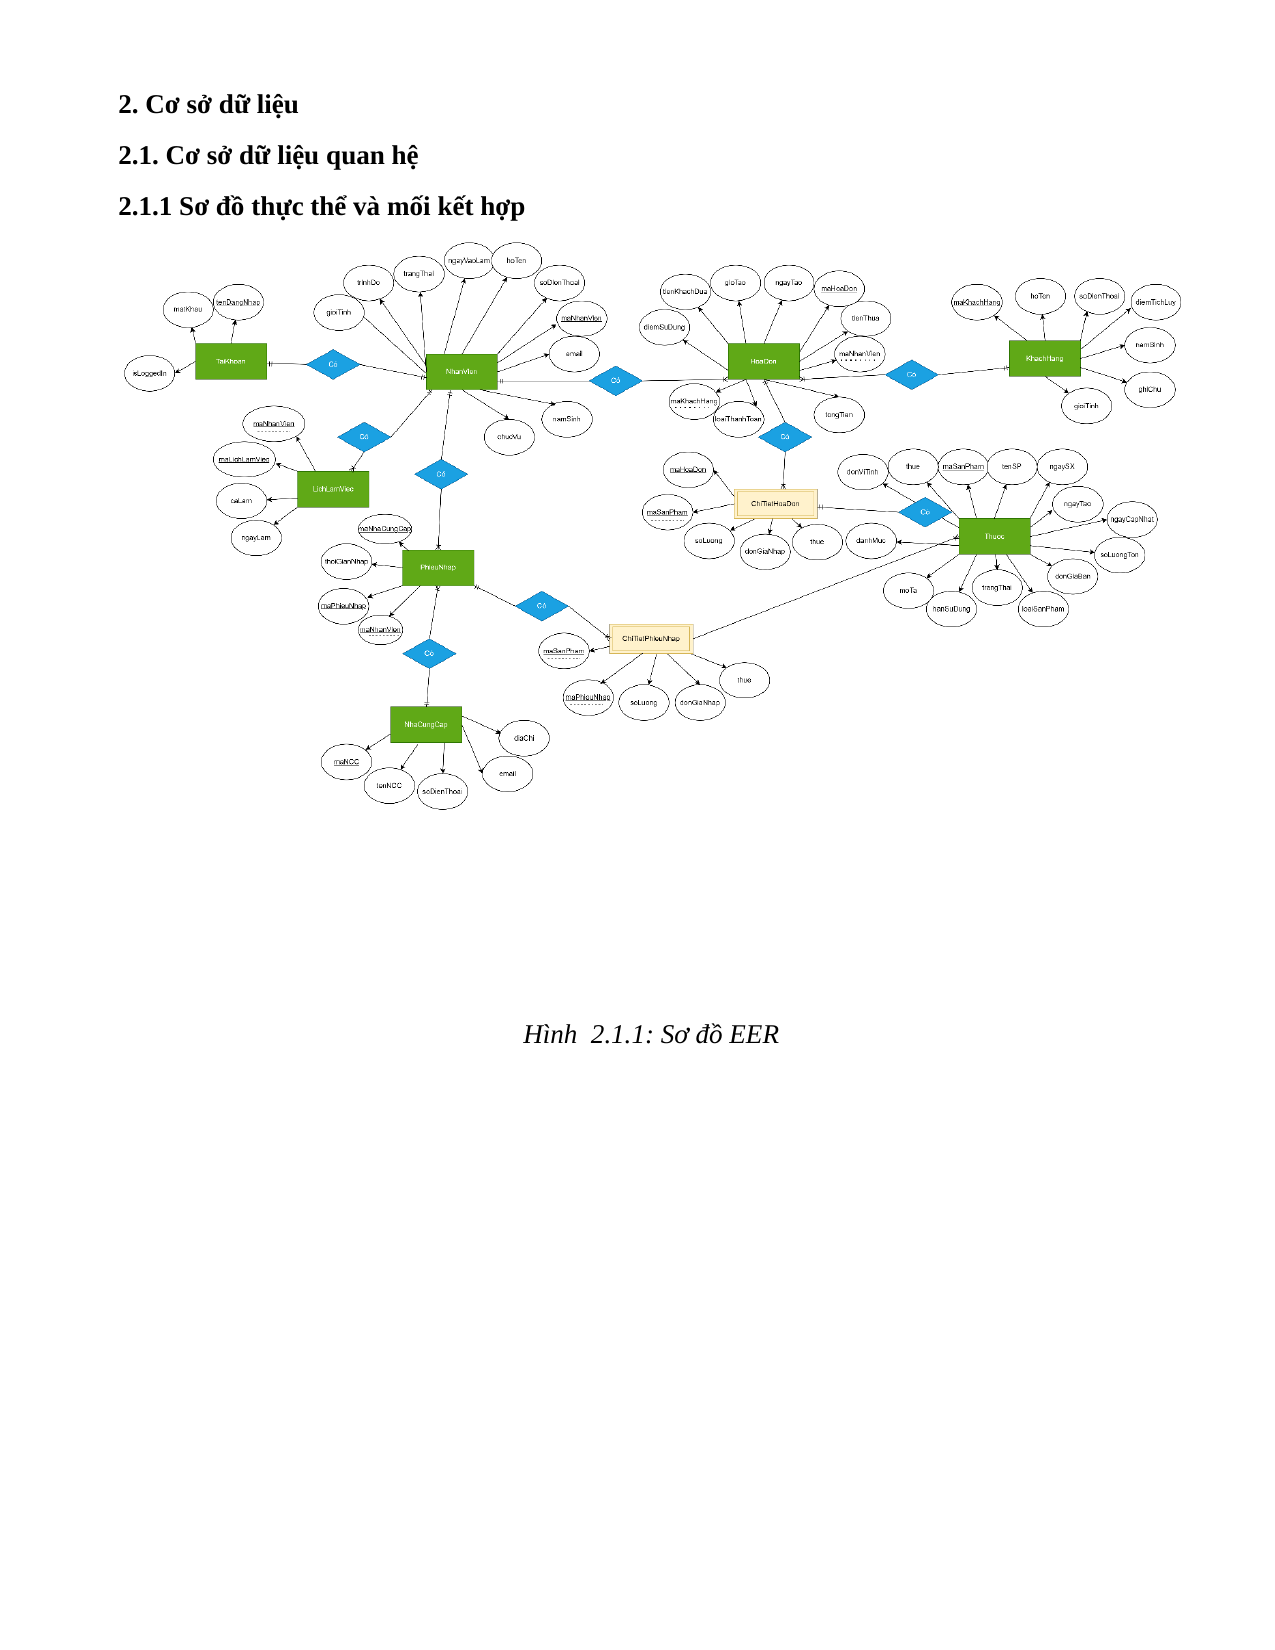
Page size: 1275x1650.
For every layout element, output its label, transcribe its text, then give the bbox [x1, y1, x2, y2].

text Hình 2.1.1: Sơ đồ EER [118, 1018, 1186, 1049]
subtitle 2.1.1 Sơ đồ thực thể và mối kết hợp [118, 190, 1186, 221]
picture [118, 237, 1187, 815]
subtitle 2. Cơ sở dữ liệu [118, 89, 1186, 120]
subtitle 2.1. Cơ sở dữ liệu quan hệ [118, 139, 1186, 171]
